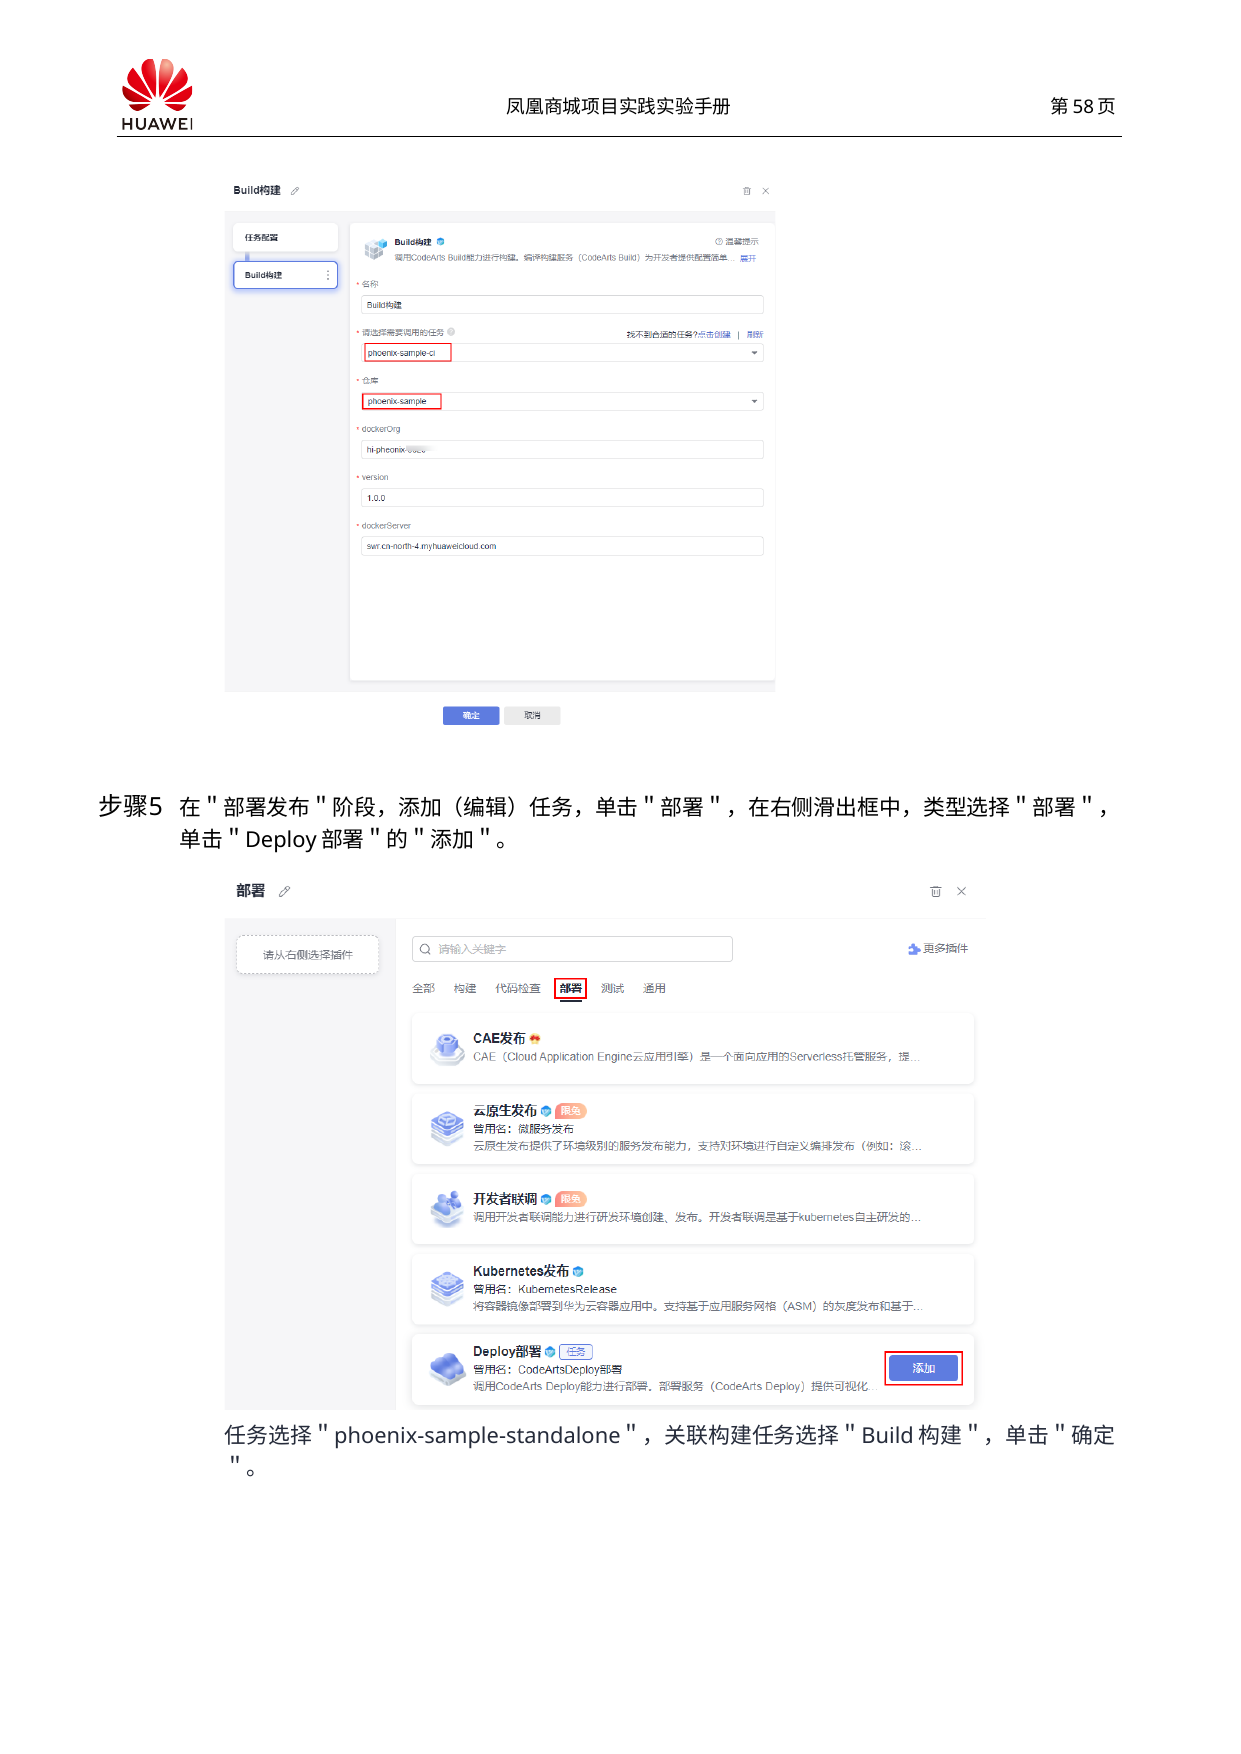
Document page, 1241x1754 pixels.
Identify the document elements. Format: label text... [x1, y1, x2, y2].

picture [224, 870, 986, 1410]
picture [122, 59, 193, 130]
picture [224, 177, 776, 732]
text 在＂部署发布＂阶段，添加（编辑）任务，单击＂部署＂，在右侧滑出框中，类型选择＂部署＂，单击＂Deploy部署＂的＂添加＂。 [162, 786, 1122, 854]
text 任务选择＂phoenix-sample-standalone＂，关联构建任务选择＂Build构建＂，单击＂确定＂。 [268, 1418, 1122, 1482]
